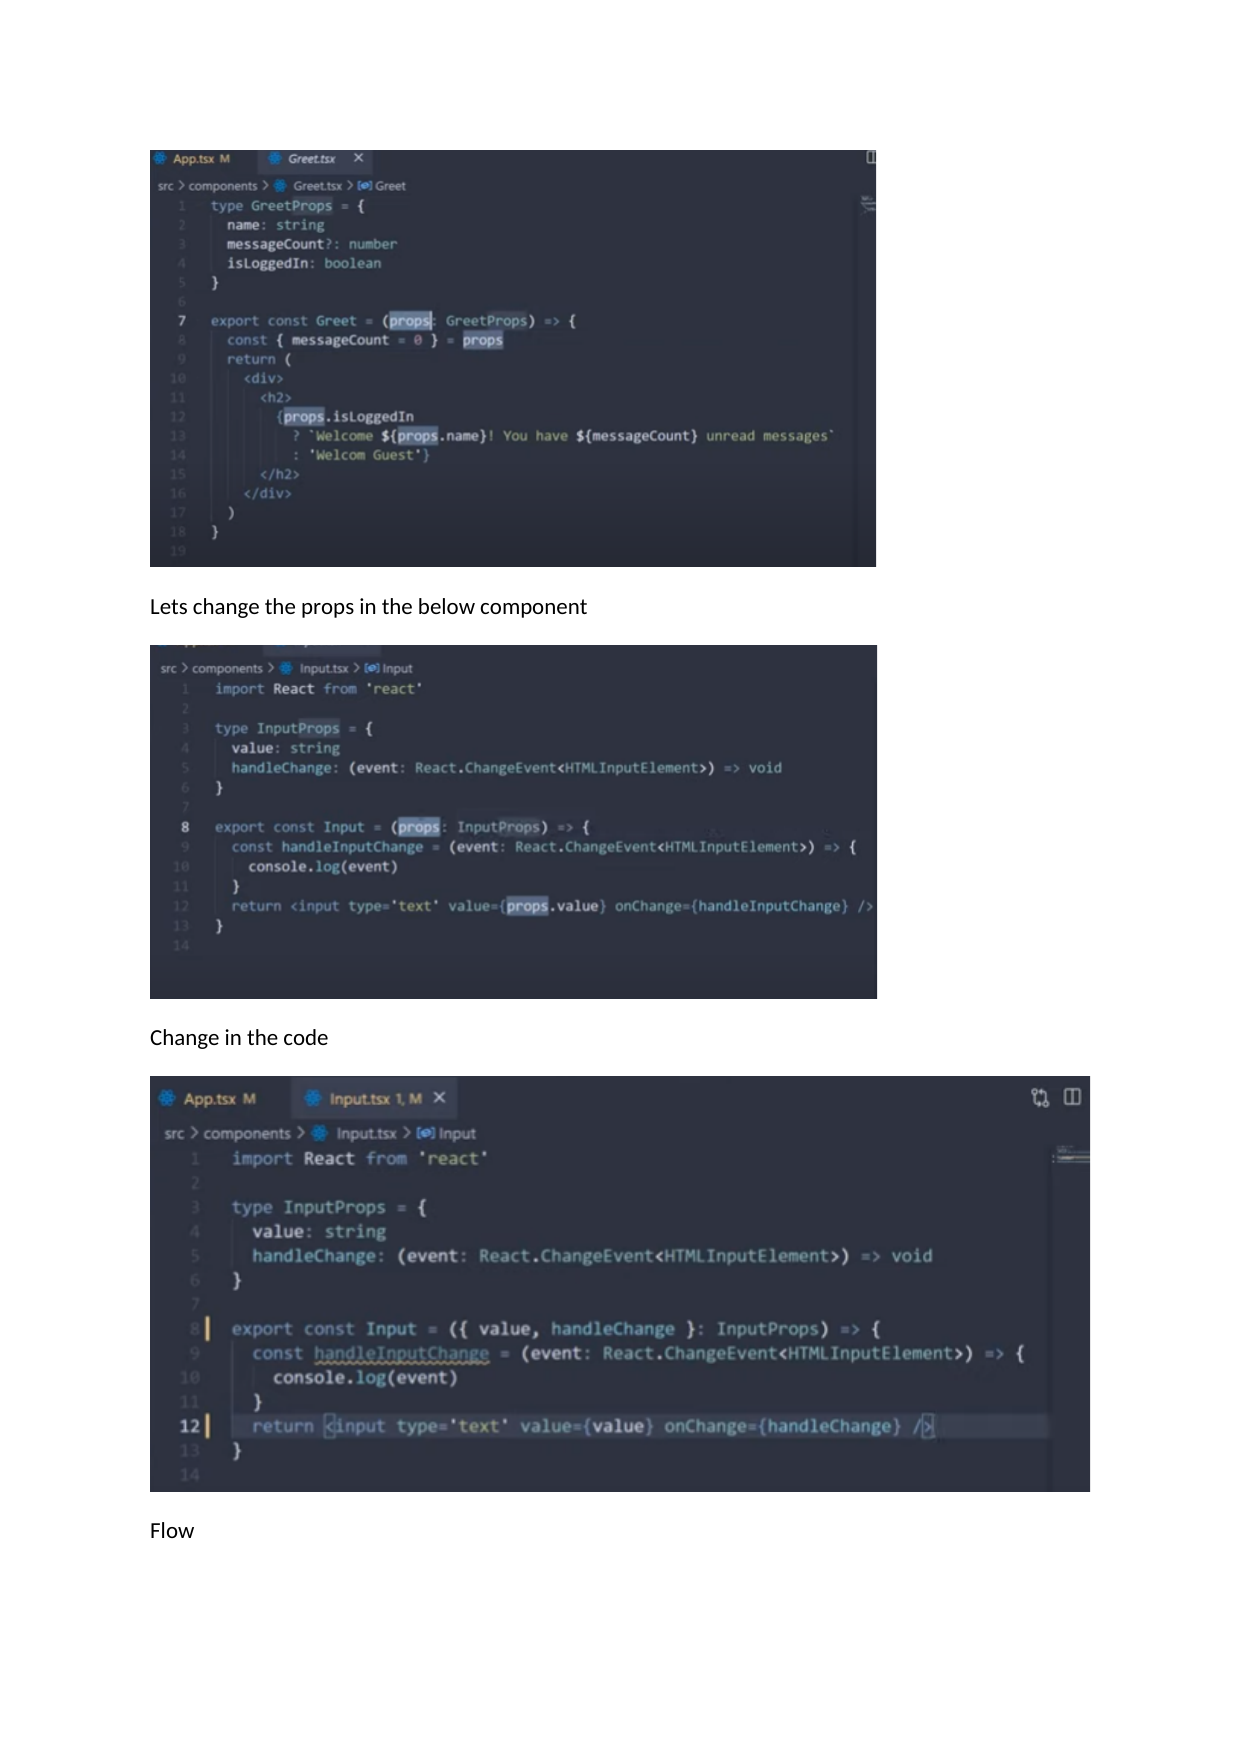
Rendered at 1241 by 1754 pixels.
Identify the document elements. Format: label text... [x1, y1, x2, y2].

picture [150, 1076, 1091, 1492]
text Change in the code [150, 1023, 1090, 1051]
picture [150, 150, 877, 567]
text Lets change the props in the below component [150, 592, 1090, 620]
picture [150, 645, 878, 999]
text Flow [150, 1516, 1090, 1544]
